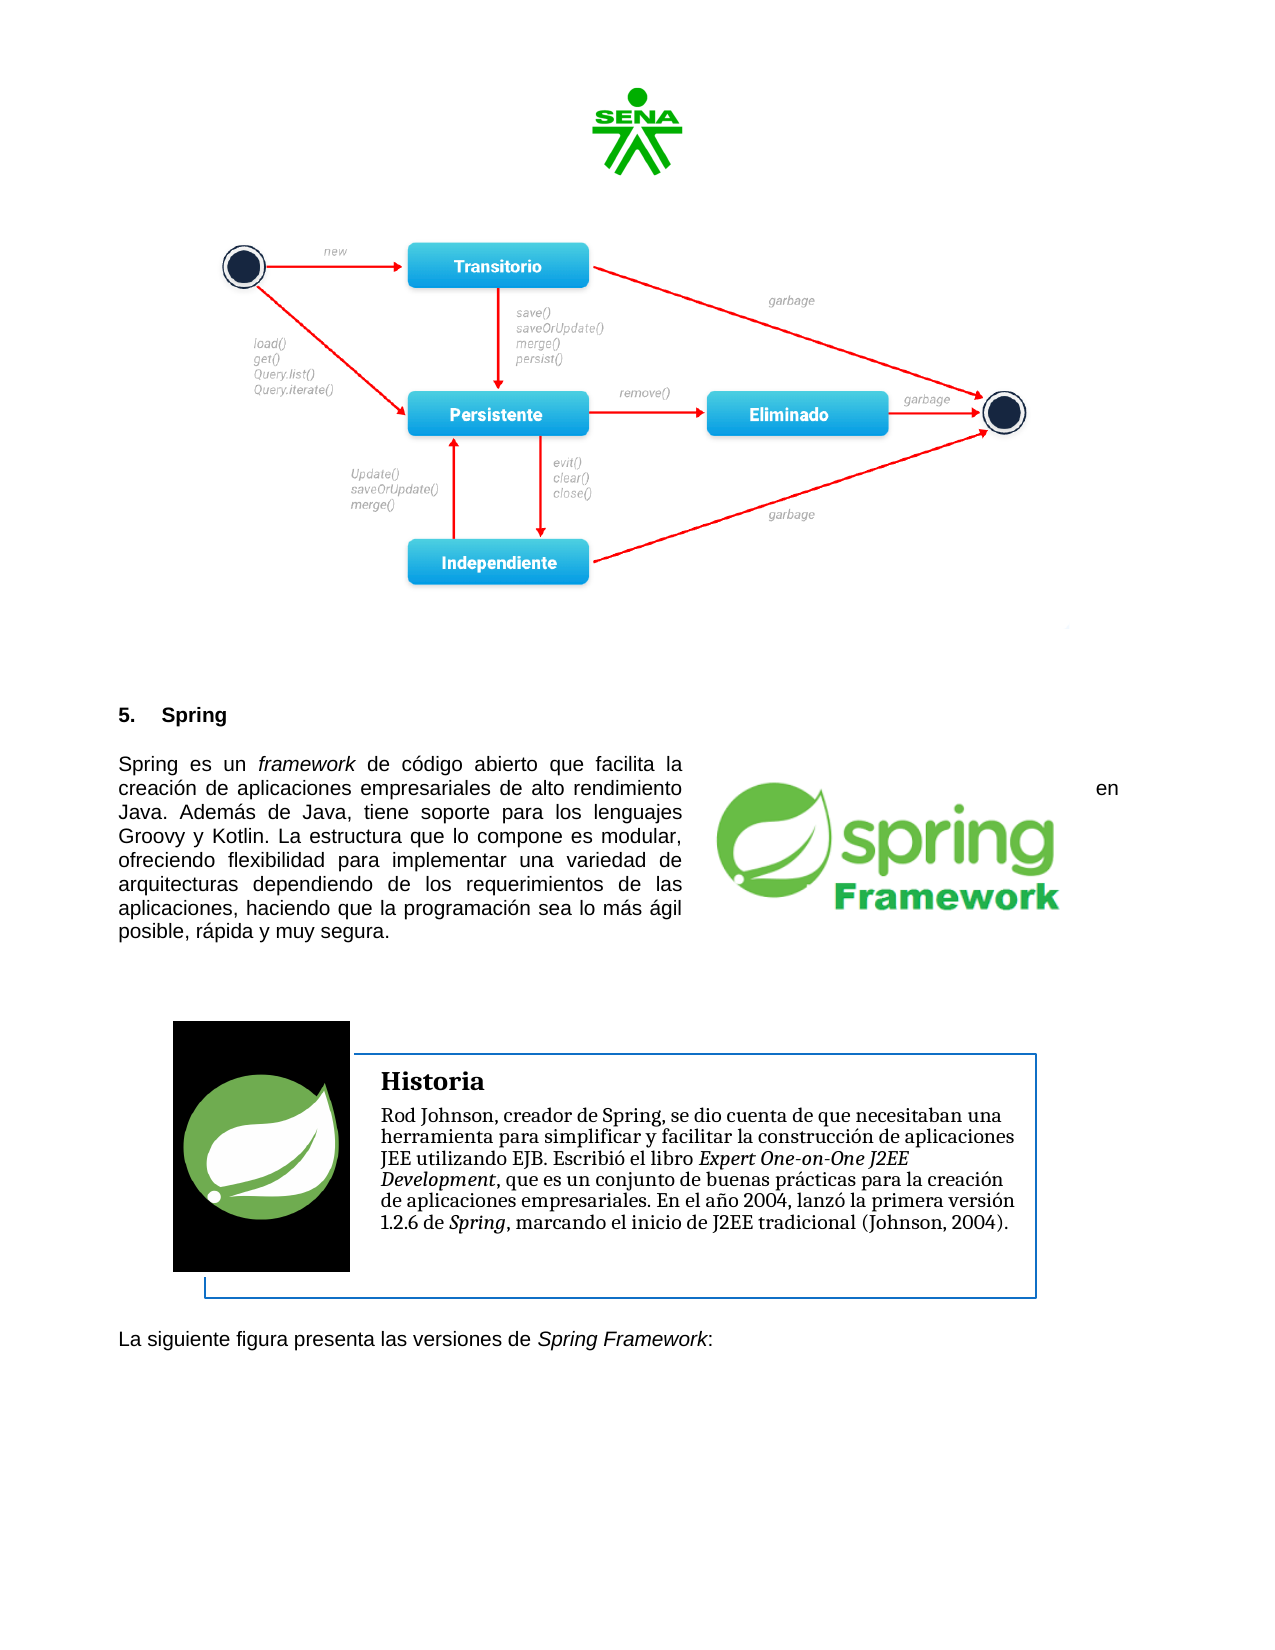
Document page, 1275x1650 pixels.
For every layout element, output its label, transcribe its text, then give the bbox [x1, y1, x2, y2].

picture [701, 748, 1077, 927]
picture [205, 224, 1070, 629]
picture [173, 1021, 350, 1272]
picture [592, 87, 683, 176]
list Spring [118, 703, 1157, 727]
text La siguiente figura presenta las versiones de Spring Framework: [118, 1327, 1157, 1351]
